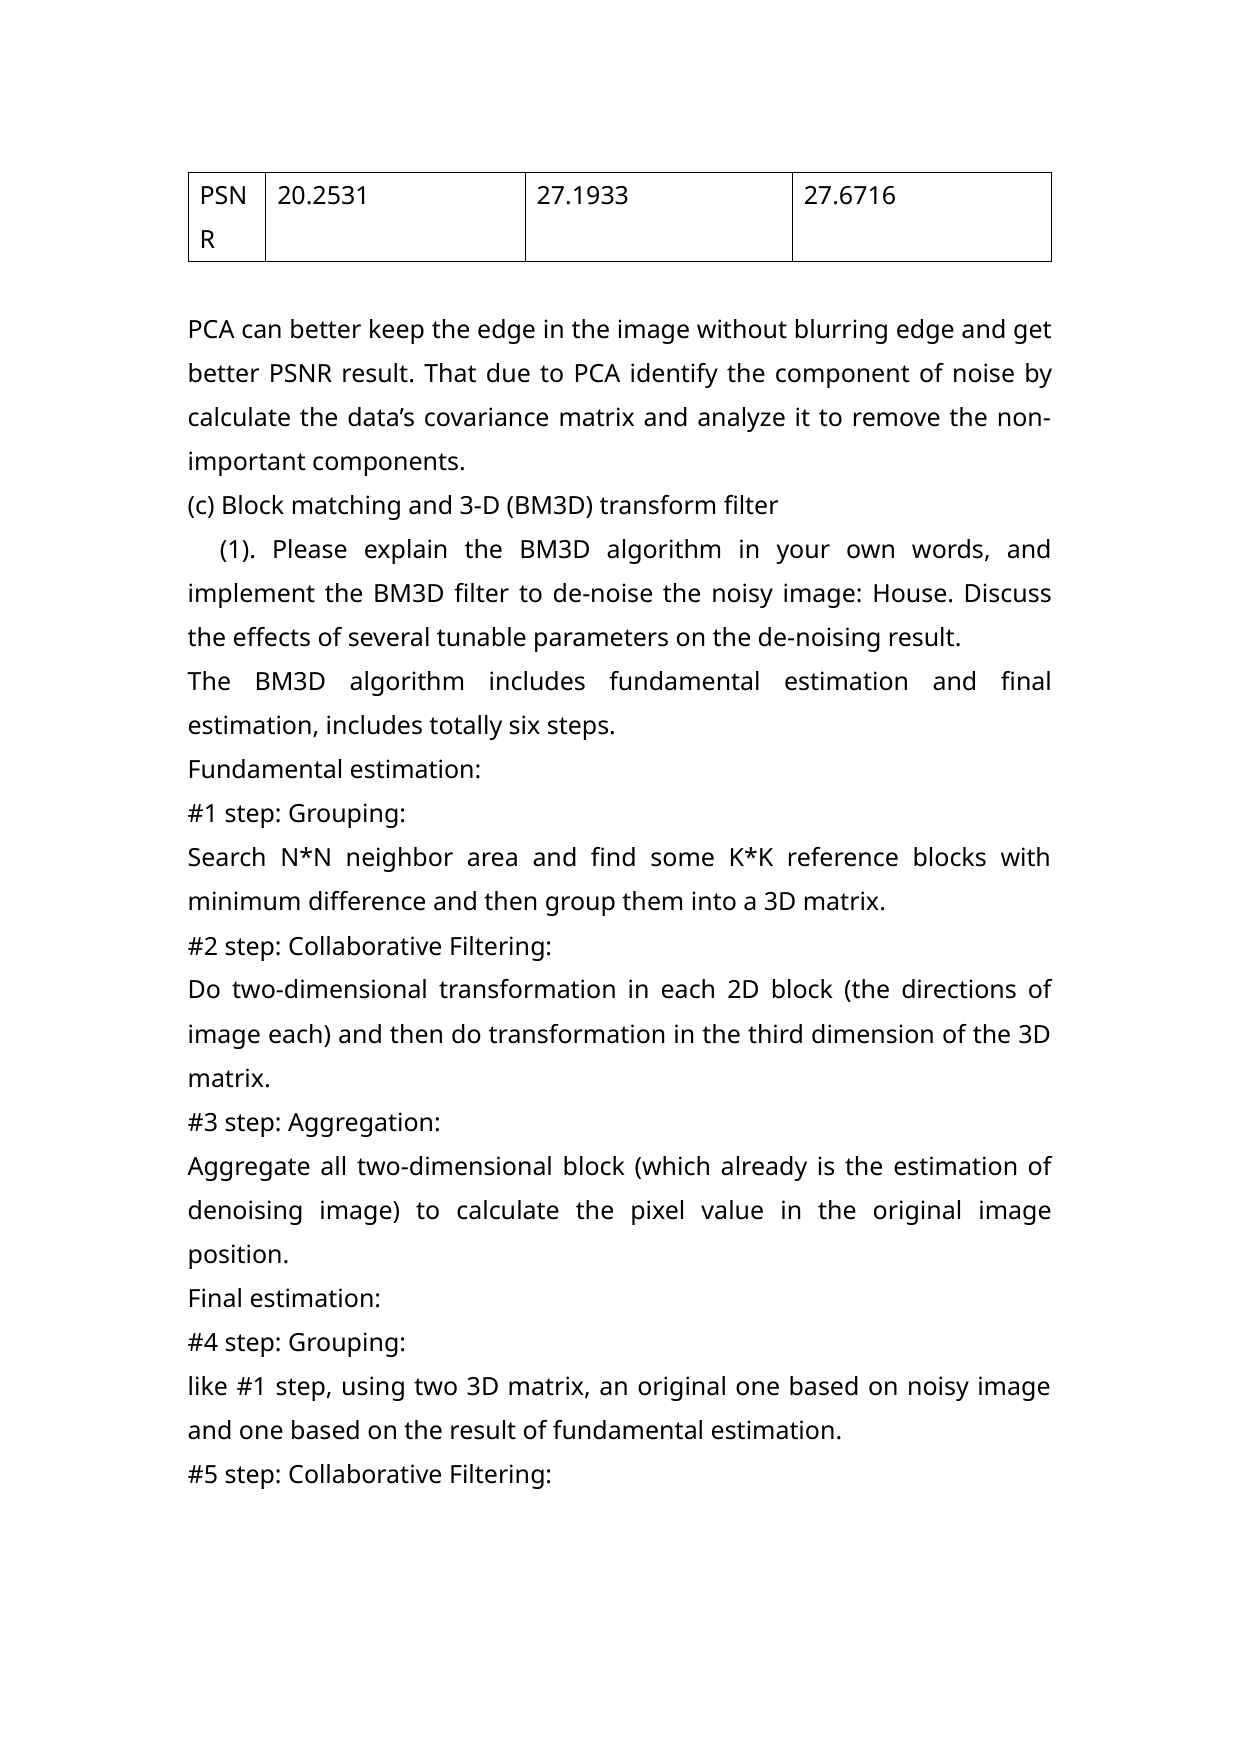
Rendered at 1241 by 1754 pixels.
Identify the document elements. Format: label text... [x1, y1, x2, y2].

table_cell 20.2531 [266, 173, 525, 261]
text #1 step: Grouping: [187, 791, 1053, 835]
text #5 step: Collaborative Filtering: [187, 1452, 1053, 1496]
text #3 step: Aggregation: [187, 1099, 1053, 1143]
text Aggregate all two-dimensional block (which already is the estimation of denoising image) to calculate the pixel value in the original image position. [187, 1143, 1053, 1276]
text Do two-dimensional transformation in each 2D block (the directions of image each) and then do transformation in the third dimension of the 3D matrix. [187, 967, 1053, 1099]
text like #1 step, using two 3D matrix, an original one based on noisy image and one based on the result of fundamental estimation. [187, 1364, 1053, 1452]
text (1). Please explain the BM3D algorithm in your own words, and implement the BM3D filter to de-noise the noisy image: House. Discuss the effects of several tunable parameters on the de-noising result. [187, 527, 1053, 659]
text PCA can better keep the edge in the image without blurring edge and get better PSNR result. That due to PCA identify the component of noise by calculate the data’s covariance matrix and analyze it to remove the non-important components. [187, 306, 1053, 482]
text The BM3D algorithm includes fundamental estimation and final estimation, includes totally six steps. [187, 659, 1053, 747]
text #4 step: Grouping: [187, 1320, 1053, 1364]
text Final estimation: [187, 1276, 1053, 1320]
table_cell 27.1933 [526, 173, 792, 261]
text #2 step: Collaborative Filtering: [187, 923, 1053, 967]
text Search N*N neighbor area and find some K*K reference blocks with minimum difference and then group them into a 3D matrix. [187, 835, 1053, 923]
text Fundamental estimation: [187, 747, 1053, 791]
table_cell PSNR [189, 173, 265, 261]
text (c) Block matching and 3-D (BM3D) transform filter [187, 482, 1053, 527]
table_cell 27.6716 [793, 173, 1051, 261]
